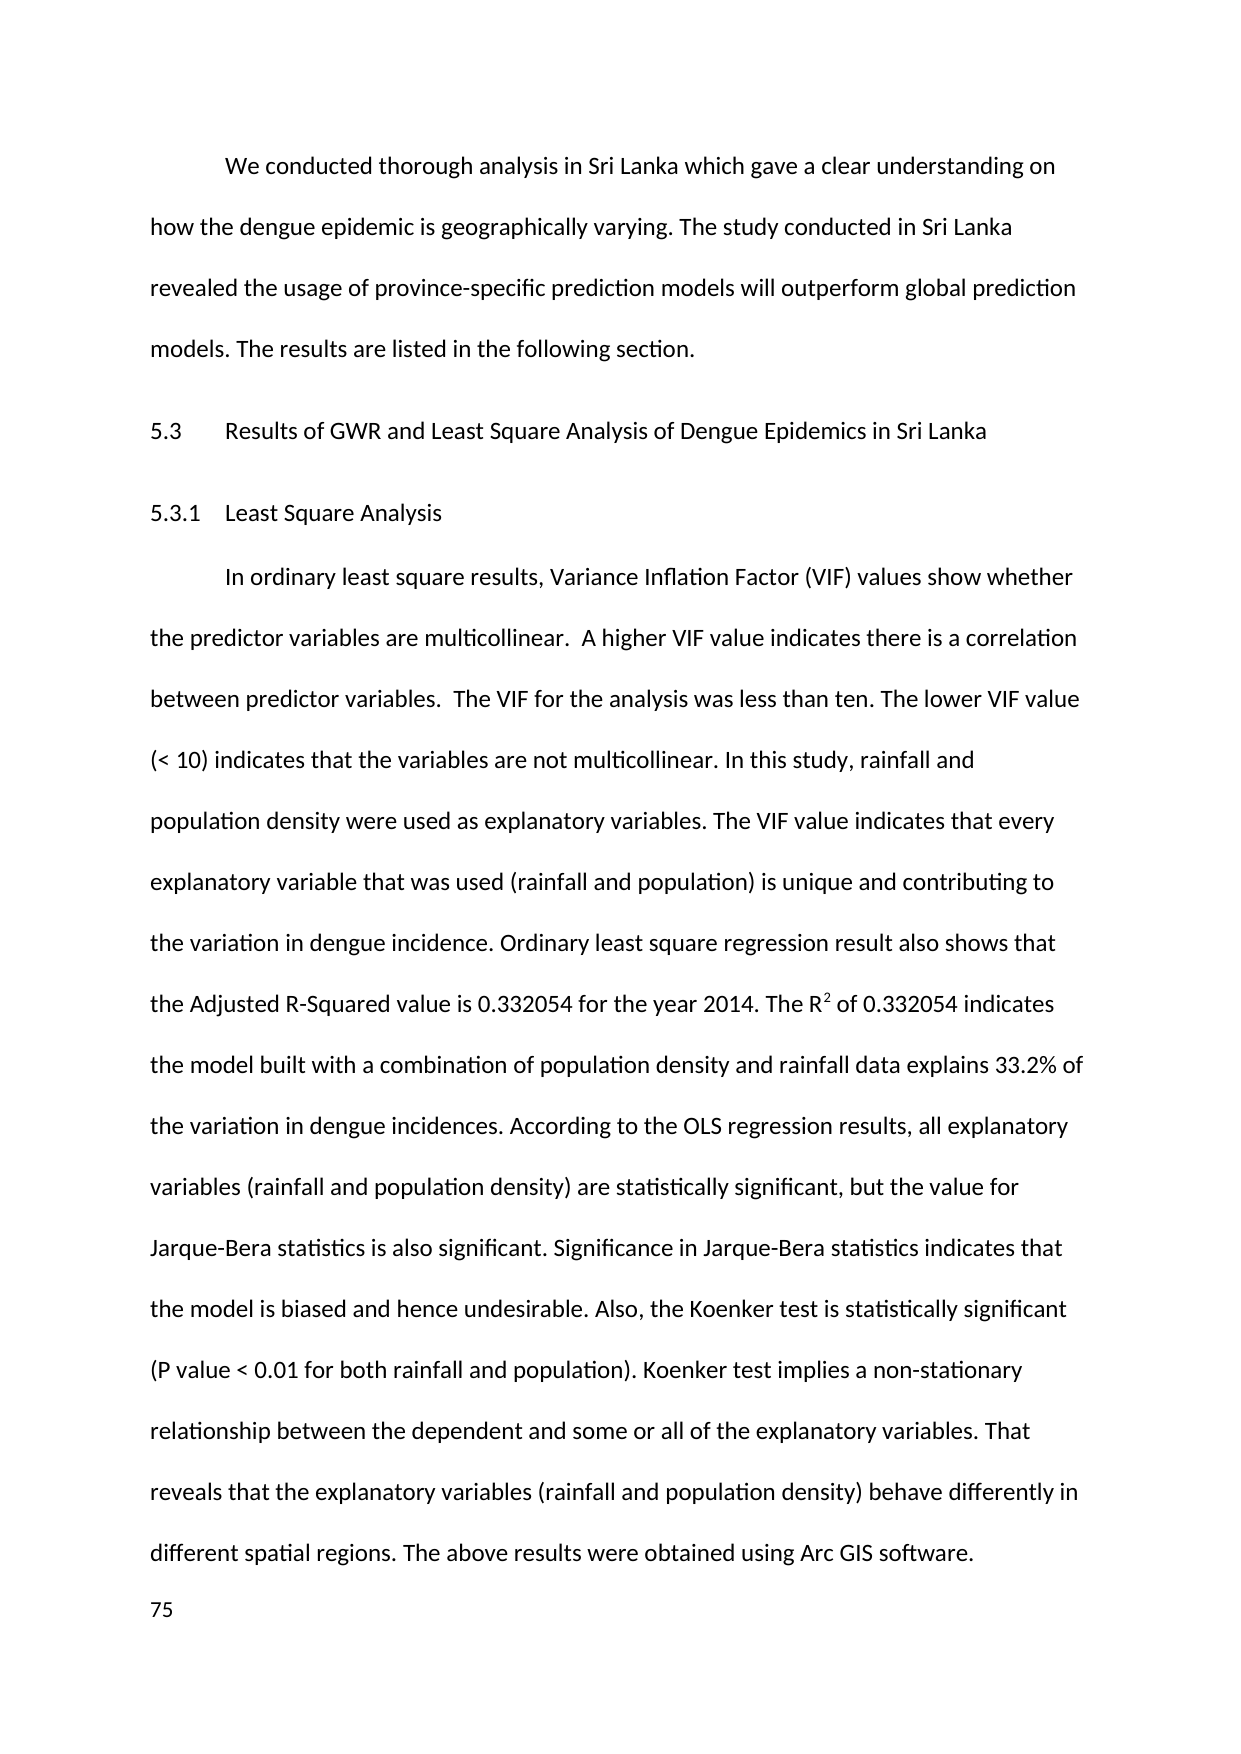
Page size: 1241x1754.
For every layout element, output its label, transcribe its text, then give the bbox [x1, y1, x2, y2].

text In ordinary least square results, Variance Inflation Factor (VIF) values show whether the predictor variables are multicollinear. A higher VIF value indicates there is a correlation between predictor variables. The VIF for the analysis was less than ten. The lower VIF value (< 10) indicates that the variables are not multicollinear. In this study, rainfall and population density were used as explanatory variables. The VIF value indicates that every explanatory variable that was used (rainfall and population) is unique and contributing to the variation in dengue incidence. Ordinary least square regression result also shows that the Adjusted R-Squared value is 0.332054 for the year 2014. The R2 of 0.332054 indicates the model built with a combination of population density and rainfall data explains 33.2% of the variation in dengue incidences. According to the OLS regression results, all explanatory variables (rainfall and population density) are statistically significant, but the value for Jarque-Bera statistics is also significant. Significance in Jarque-Bera statistics indicates that the model is biased and hence undesirable. Also, the Koenker test is statistically significant (P value < 0.01 for both rainfall and population). Koenker test implies a non-stationary relationship between the dependent and some or all of the explanatory variables. That reveals that the explanatory variables (rainfall and population density) behave differently in different spatial regions. The above results were obtained using Arc GIS software. [150, 561, 1090, 1568]
subtitle 5.3.1 Least Square Analysis [150, 497, 1090, 527]
text We conducted thorough analysis in Sri Lanka which gave a clear understanding on how the dengue epidemic is geographically varying. The study conducted in Sri Lanka revealed the usage of province-specific prediction models will outperform global prediction models. The results are listed in the following section. [150, 150, 1090, 364]
subtitle 5.3 Results of GWR and Least Square Analysis of Dengue Epidemics in Sri Lanka [150, 415, 1090, 446]
